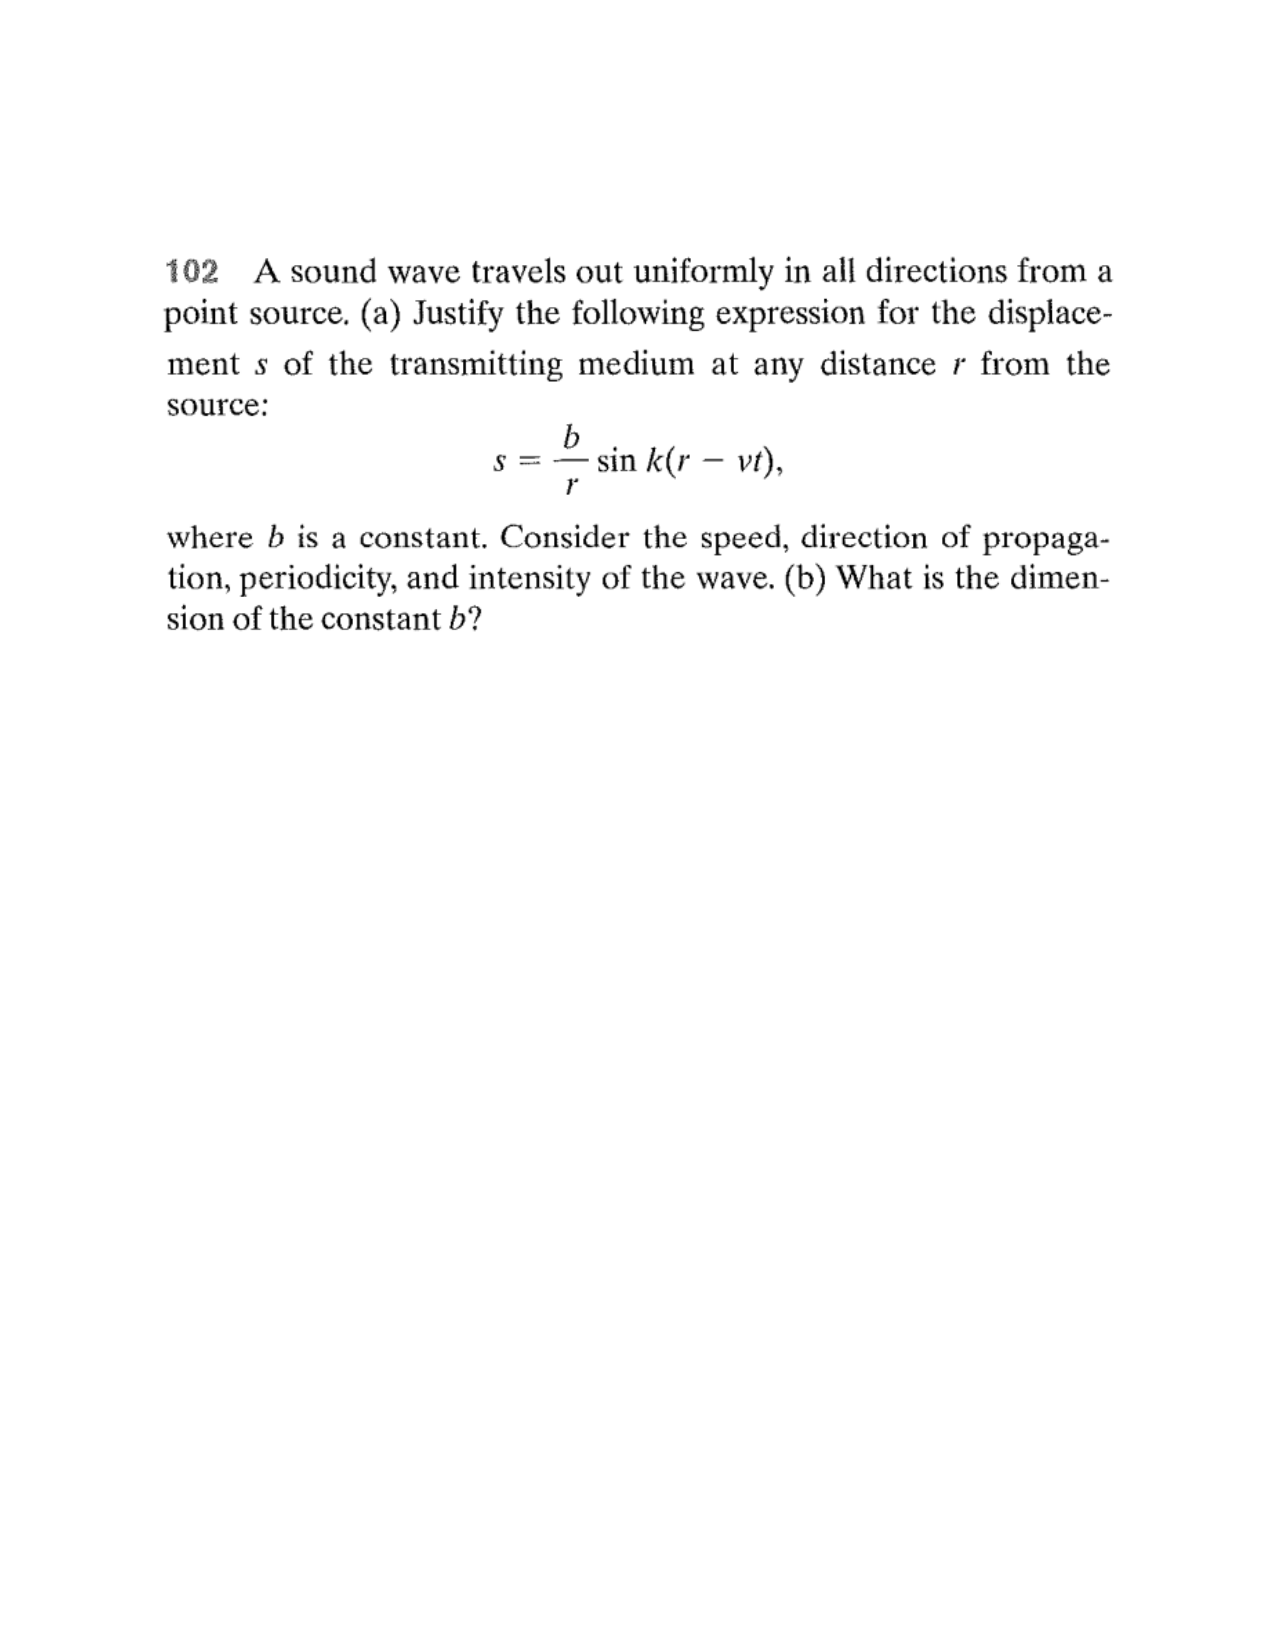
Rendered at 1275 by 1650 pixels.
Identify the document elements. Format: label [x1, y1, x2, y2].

picture [150, 243, 1125, 341]
picture [150, 343, 1125, 637]
